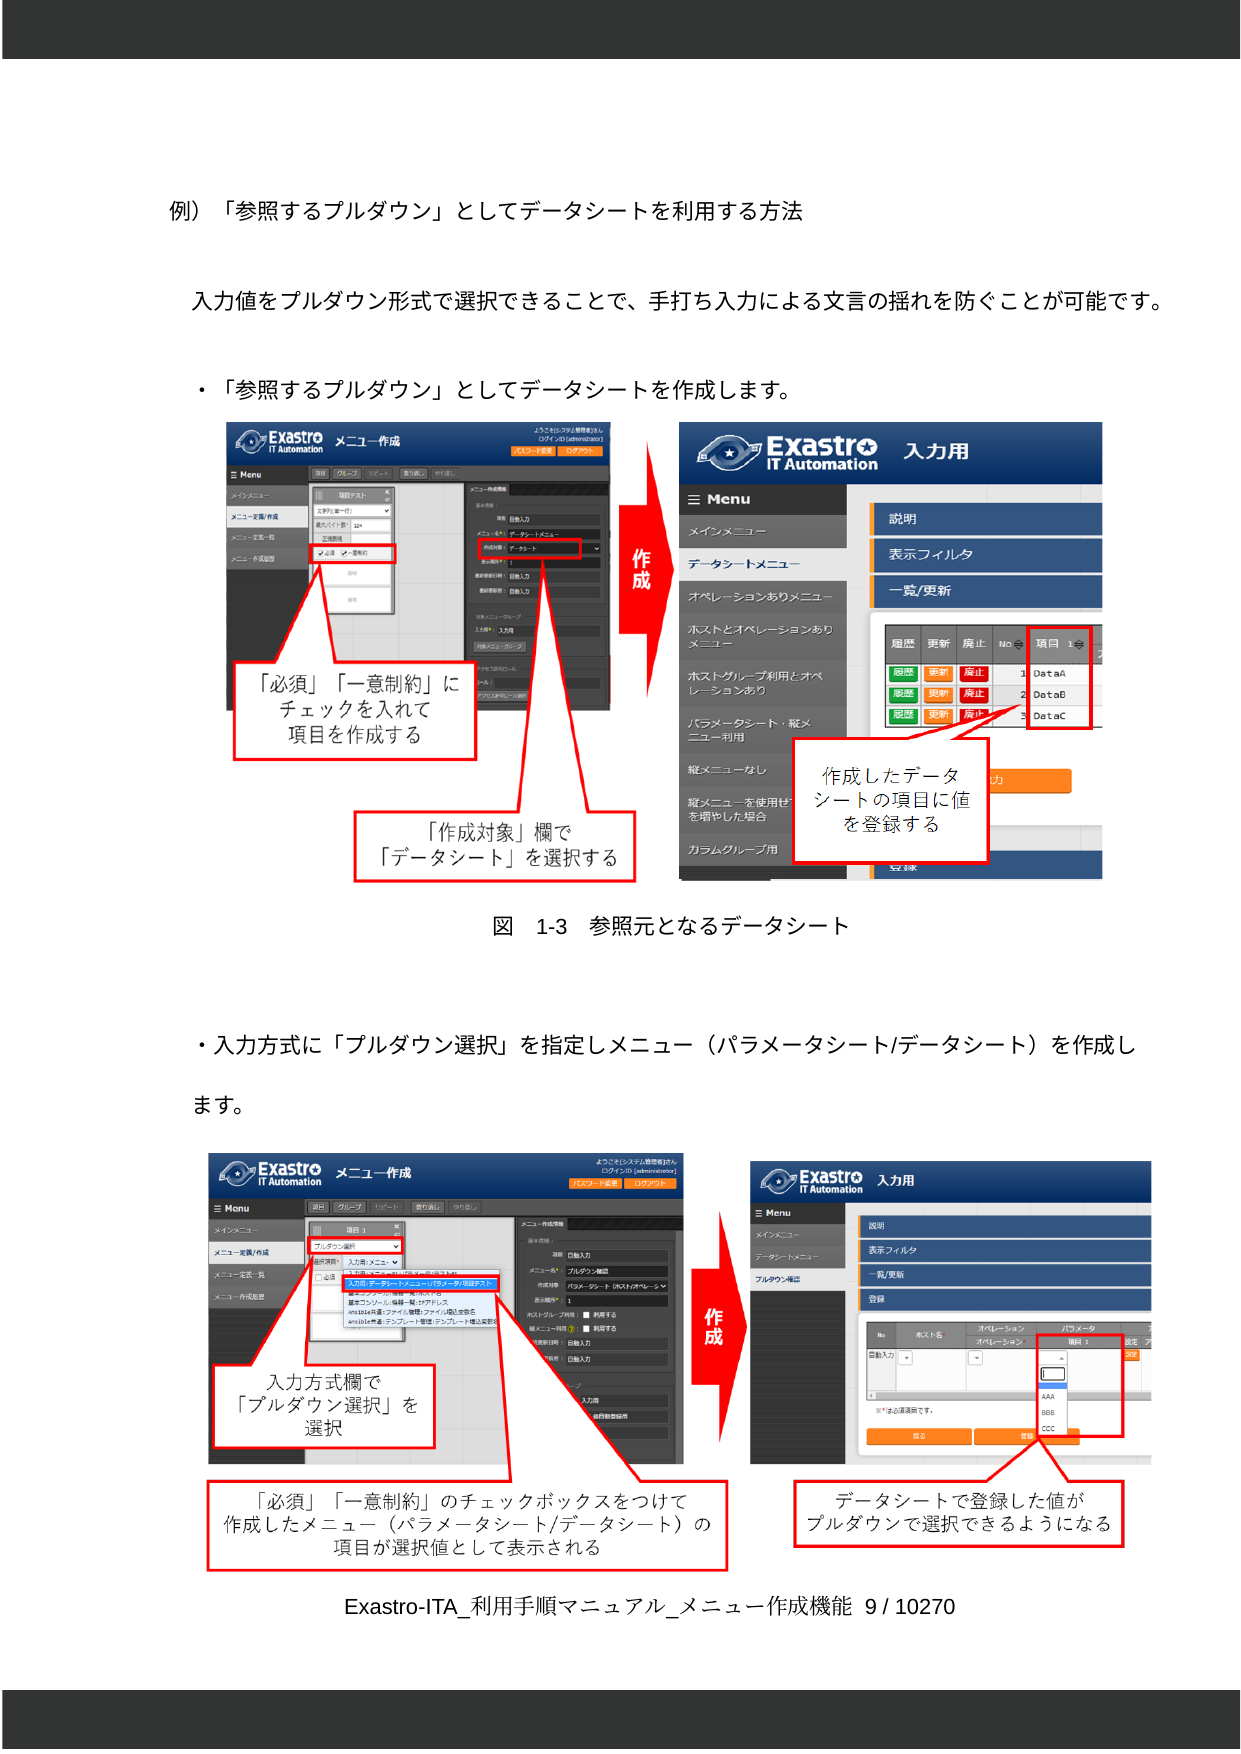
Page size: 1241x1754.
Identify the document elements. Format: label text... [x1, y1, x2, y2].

picture [2, 1690, 1241, 1749]
text ・入力方式に「プルダウン選択」を指定しメニュー（パラメータシート/データシート）を作成します。 [191, 1014, 1152, 1134]
text 例）「参照するプルダウン」としてデータシートを利用する方法 [169, 180, 1152, 240]
text ・「参照するプルダウン」としてデータシートを作成します。 [191, 359, 1152, 419]
text 図 1-3 参照元となるデータシート [191, 895, 1152, 955]
picture [2, 0, 1241, 59]
text 入力値をプルダウン形式で選択できることで、手打ち入力による文言の揺れを防ぐことが可能です。 [191, 270, 1152, 329]
picture [226, 422, 1103, 885]
picture [206, 1153, 1152, 1572]
